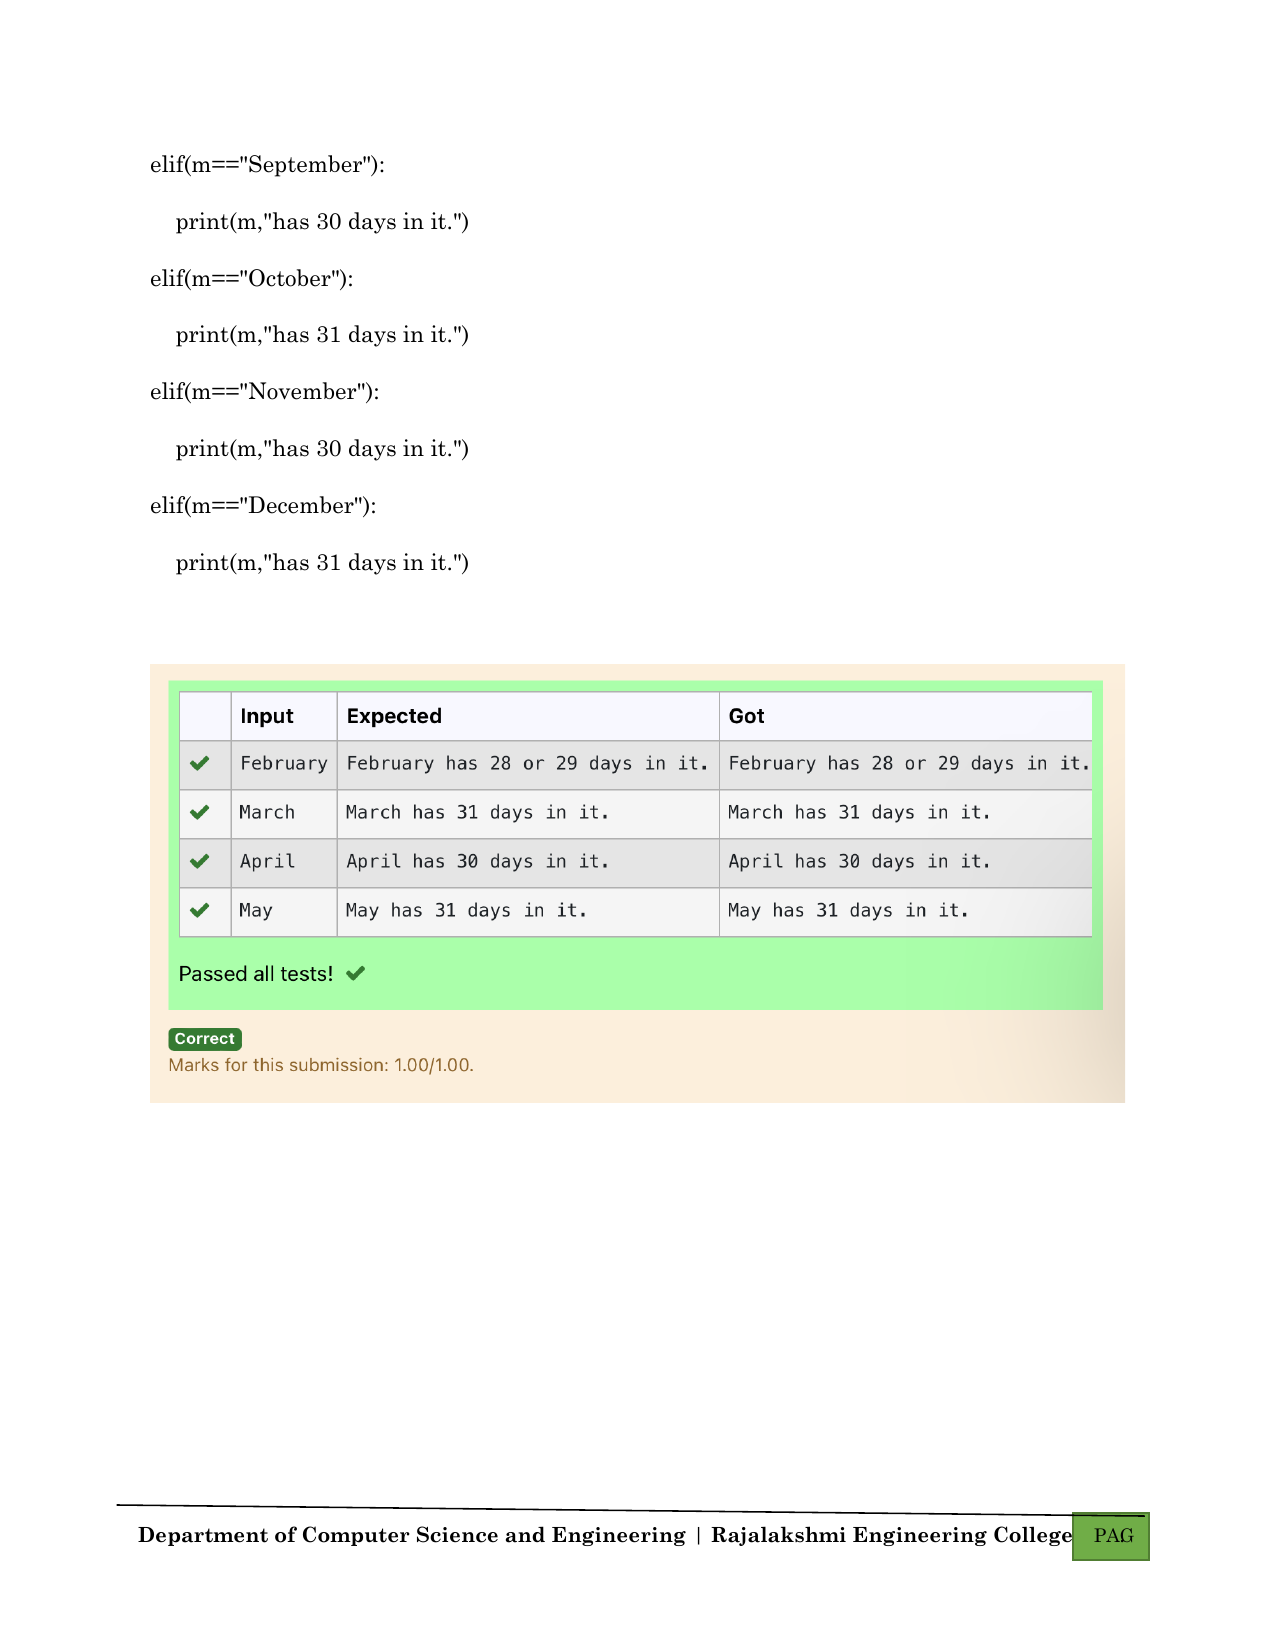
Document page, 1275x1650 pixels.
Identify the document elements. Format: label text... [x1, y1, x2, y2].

picture [150, 661, 1125, 1103]
text elif(m=="November"): [150, 377, 1125, 405]
text print(m,"has 31 days in it.") [150, 320, 1125, 348]
text elif(m=="December"): [150, 491, 1125, 518]
text print(m,"has 30 days in it.") [150, 207, 1125, 234]
text print(m,"has 30 days in it.") [150, 434, 1125, 461]
text print(m,"has 31 days in it.") [150, 547, 1125, 575]
text elif(m=="October"): [150, 263, 1125, 291]
text elif(m=="September"): [150, 150, 1125, 178]
